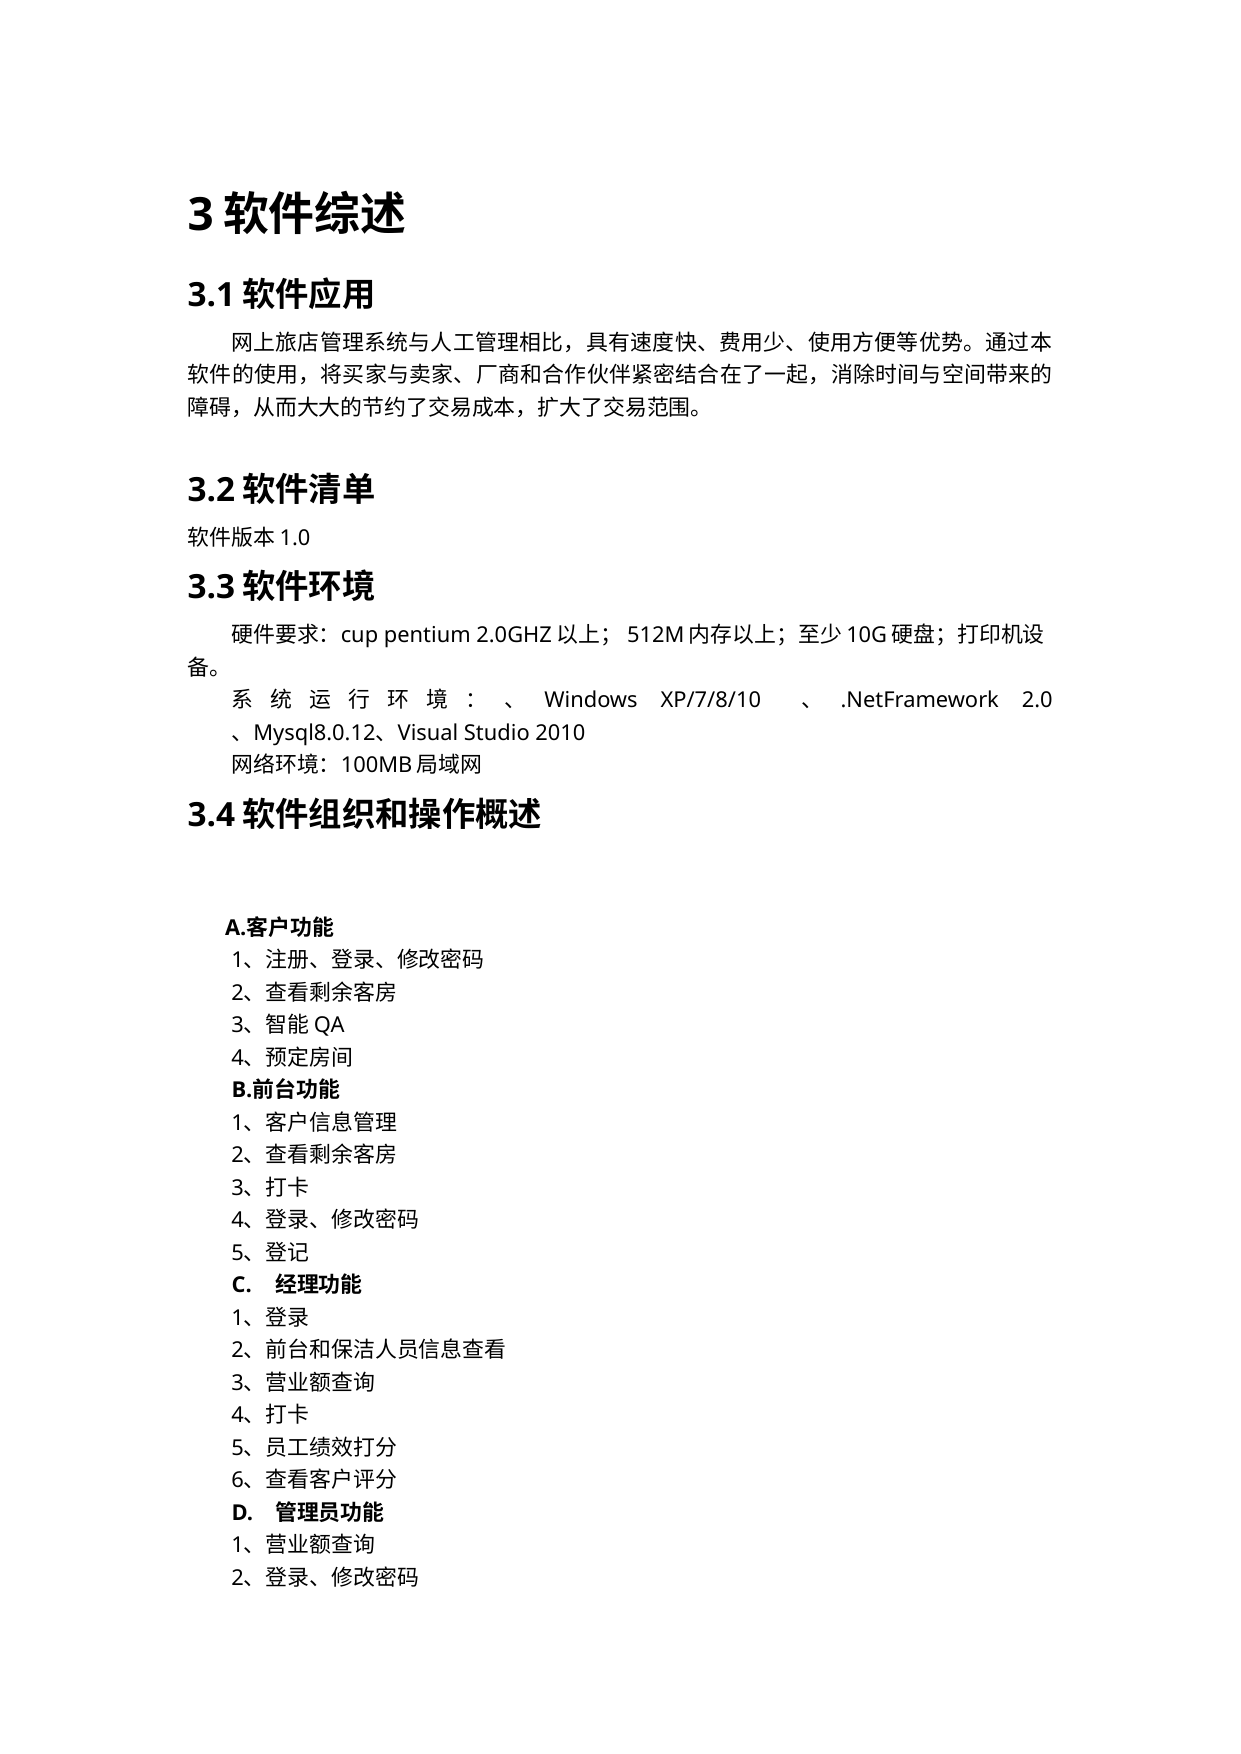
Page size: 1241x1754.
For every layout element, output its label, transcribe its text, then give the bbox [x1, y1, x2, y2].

list 登录 [187, 1299, 1053, 1332]
text 4、登录、修改密码 [187, 1202, 1053, 1234]
text 4、预定房间 [187, 1039, 1053, 1072]
text 2、查看剩余客房 [187, 1137, 1053, 1169]
text 网上旅店管理系统与人工管理相比，具有速度快、费用少、使用方便等优势。通过本软件的使用，将买家与卖家、厂商和合作伙伴紧密结合在了一起，消除时间与空间带来的障碍，从而大大的节约了交易成本，扩大了交易范围。 [187, 324, 1053, 422]
text 1、客户信息管理 [187, 1104, 1053, 1137]
text 1、注册、登录、修改密码 [187, 942, 1053, 974]
list 营业额查询 [187, 1364, 1053, 1397]
text 3.4软件组织和操作概述 [187, 779, 1053, 844]
list 登录、修改密码 [187, 1559, 1053, 1592]
text 系统运行环境：、Windows XP/7/8/10 、.NetFramework 2.0 、Mysql8.0.12、Visual Studio 2010 [231, 682, 1053, 747]
list 查看客户评分 [187, 1462, 1053, 1494]
subtitle 3软件综述 [187, 162, 1053, 259]
list 打卡 [187, 1397, 1053, 1429]
text 2、查看剩余客房 [187, 974, 1053, 1007]
text 3.1软件应用 [187, 259, 1053, 324]
text 3.2软件清单 [187, 454, 1053, 519]
list 前台和保洁人员信息查看 [187, 1332, 1053, 1364]
text 网络环境：100MB局域网 [187, 747, 1053, 779]
text 软件版本1.0 [187, 519, 1053, 552]
text 3、智能QA [187, 1007, 1053, 1039]
list 管理员功能 [187, 1494, 1053, 1527]
text A.客户功能 [187, 909, 1053, 942]
list 营业额查询 [187, 1527, 1053, 1559]
text 3、打卡 [187, 1169, 1053, 1202]
text 硬件要求：cup pentium 2.0GHZ以上； 512M内存以上；至少10G硬盘；打印机设备。 [187, 617, 1053, 682]
list 员工绩效打分 [187, 1429, 1053, 1462]
list 经理功能 [187, 1267, 1053, 1299]
text 5、登记 [187, 1234, 1053, 1267]
text 3.3软件环境 [187, 552, 1053, 617]
text B.前台功能 [187, 1072, 1053, 1104]
